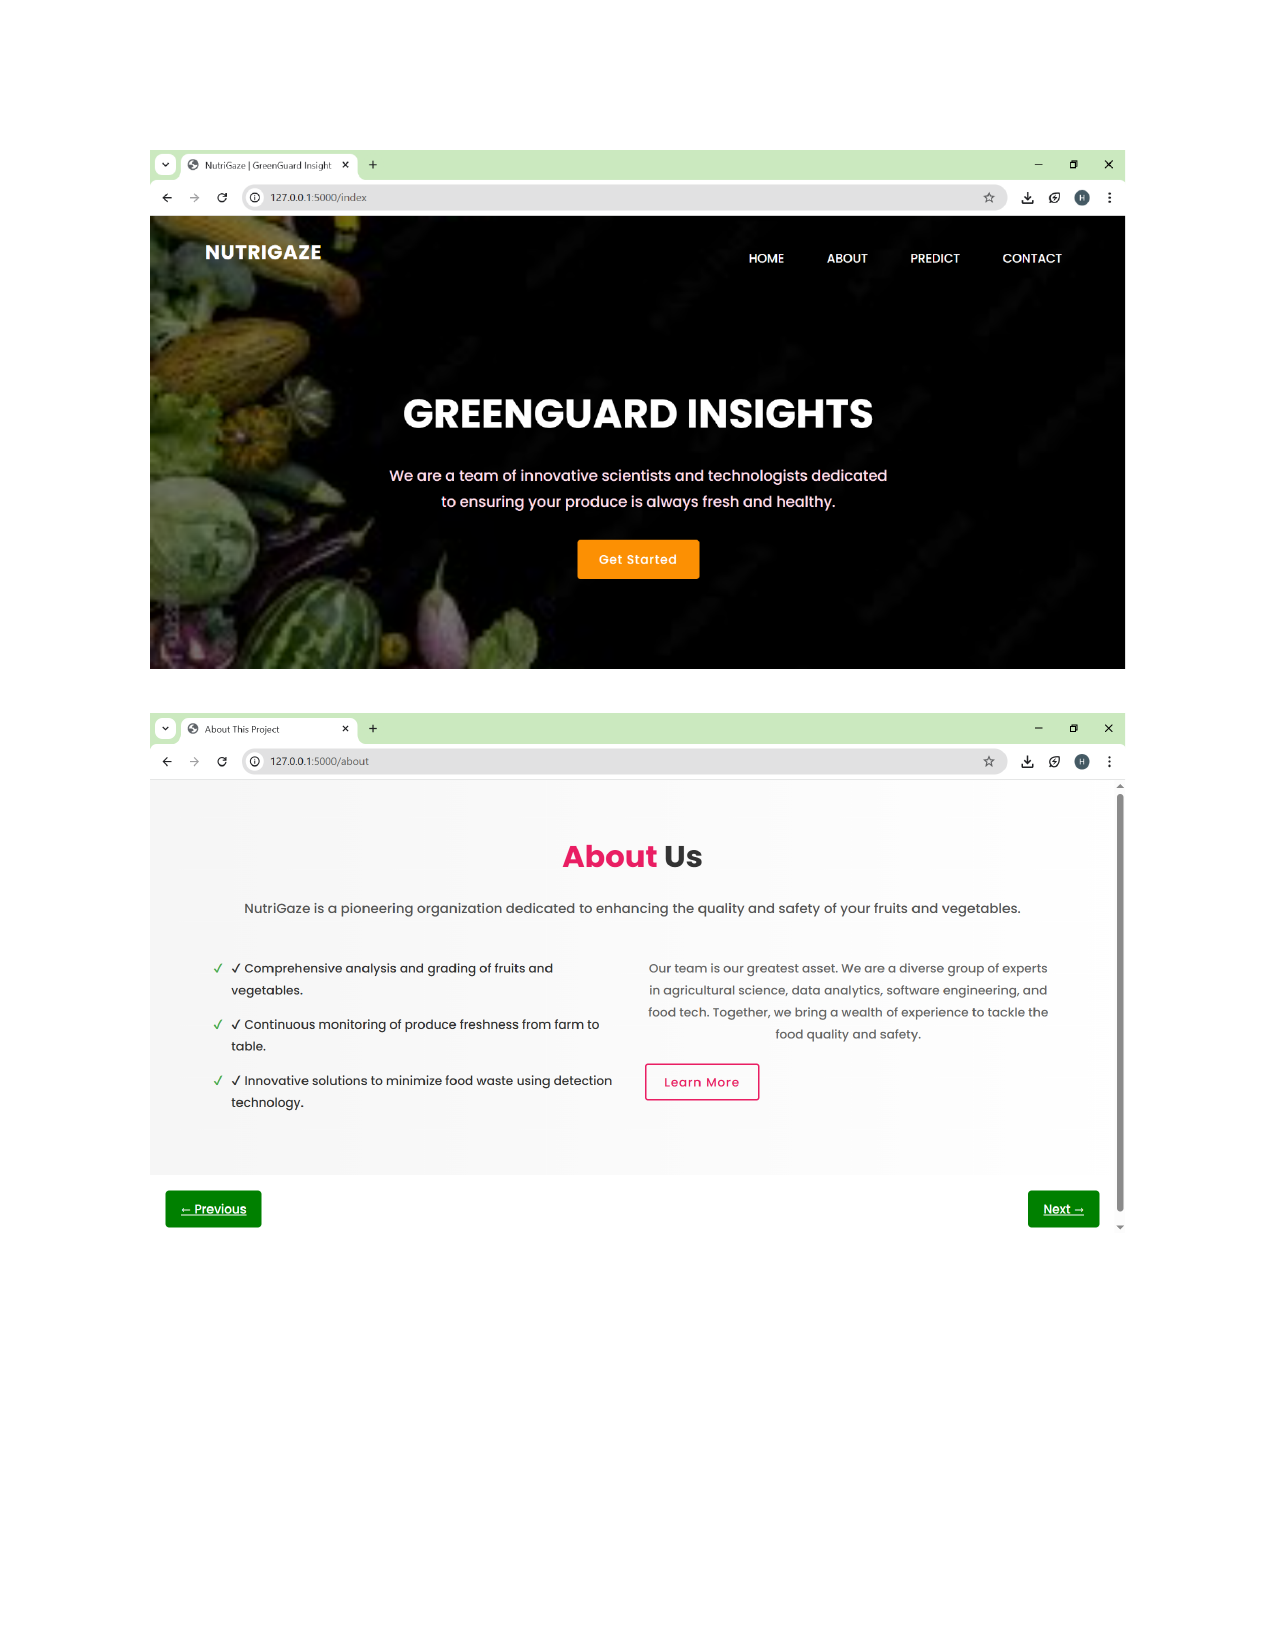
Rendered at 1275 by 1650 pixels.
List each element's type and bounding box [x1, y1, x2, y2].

picture [150, 150, 1125, 669]
picture [150, 713, 1125, 1233]
